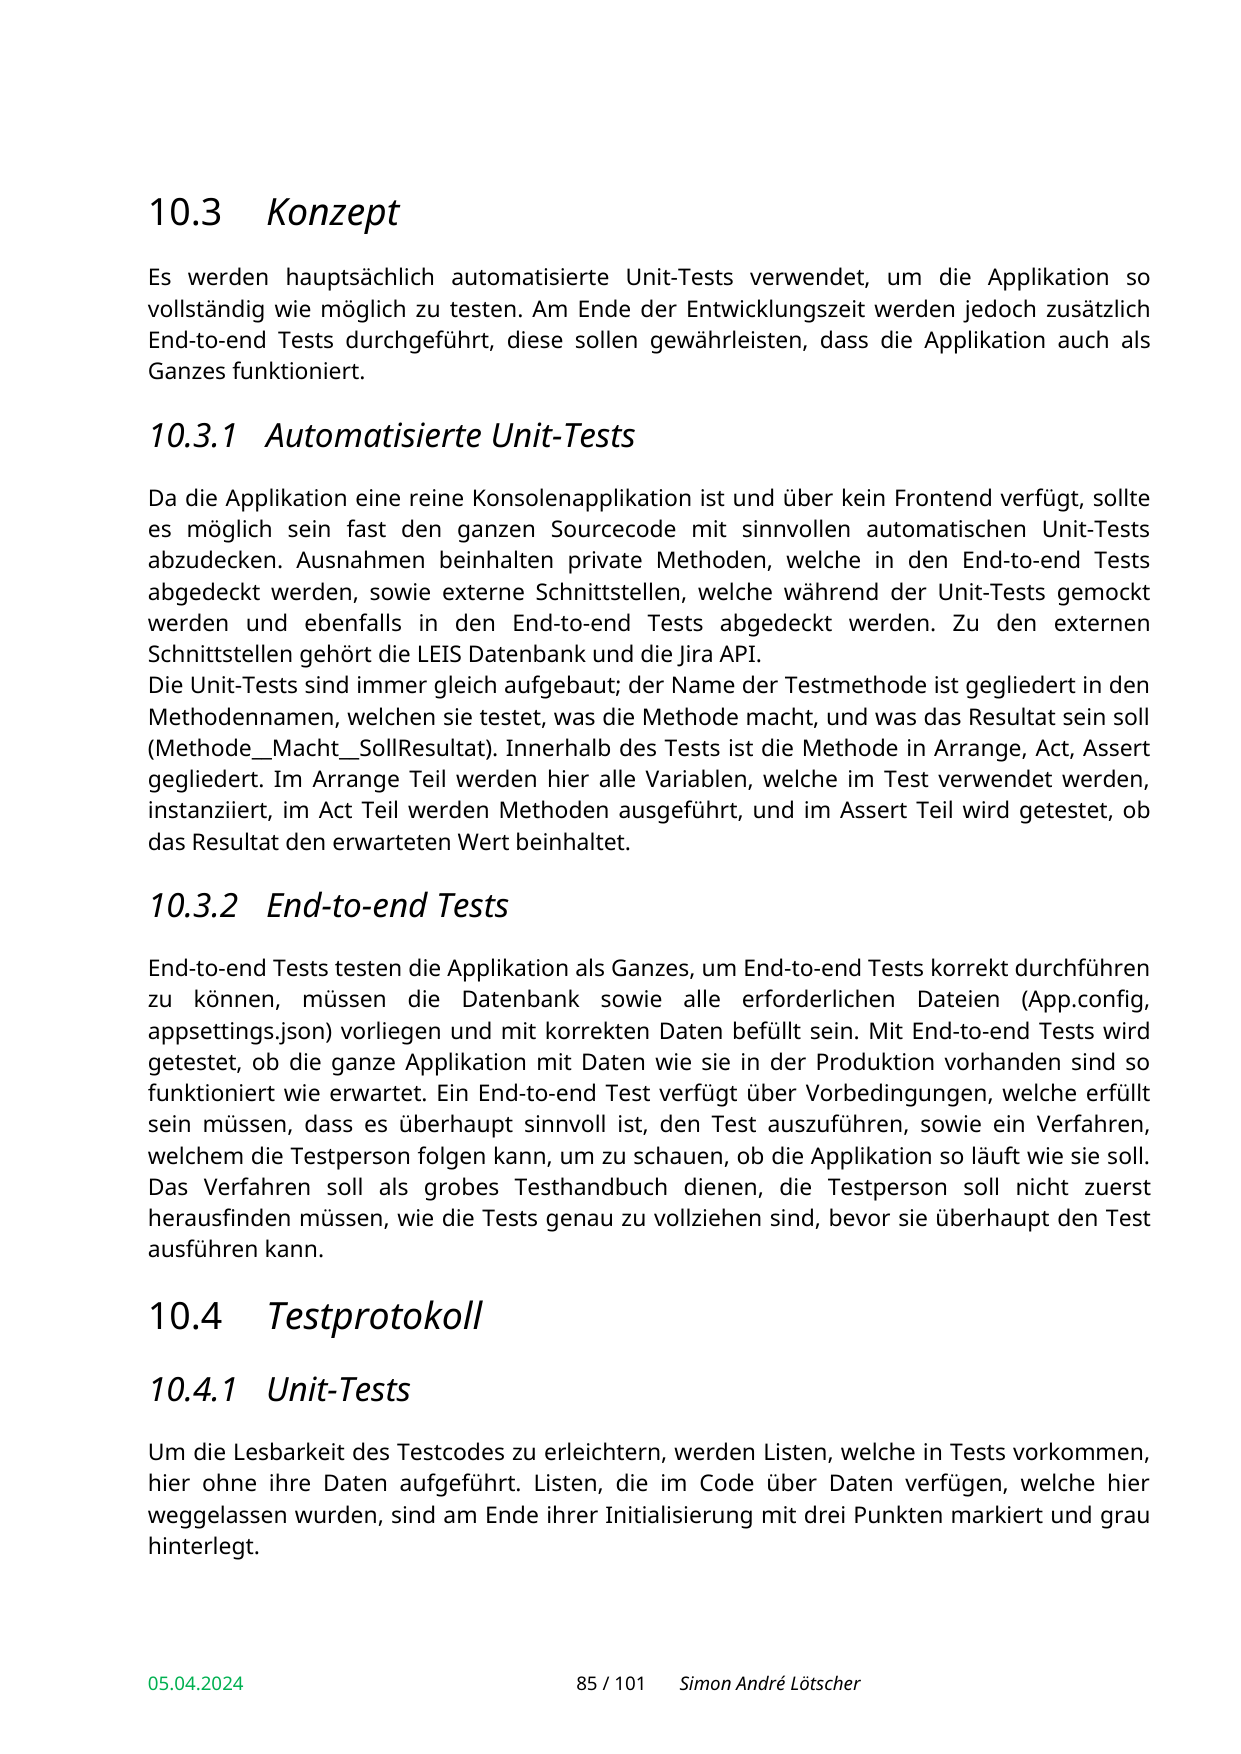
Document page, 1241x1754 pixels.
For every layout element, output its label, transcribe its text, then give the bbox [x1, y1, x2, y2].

text Die Unit-Tests sind immer gleich aufgebaut; der Name der Testmethode ist gegliedert in den Methodennamen, welchen sie testet, was die Methode macht, und was das Resultat sein soll (Methode__Macht__SollResultat). Innerhalb des Tests ist die Methode in Arrange, Act, Assert gegliedert. Im Arrange Teil werden hier alle Variablen, welche im Test verwendet werden, instanziiert, im Act Teil werden Methoden ausgeführt, und im Assert Teil wird getestet, ob das Resultat den erwarteten Wert beinhaltet. [148, 669, 1152, 857]
text Da die Applikation eine reine Konsolenapplikation ist und über kein Frontend verfügt, sollte es möglich sein fast den ganzen Sourcecode mit sinnvollen automatischen Unit-Tests abzudecken. Ausnahmen beinhalten private Methoden, welche in den End-to-end Tests abgedeckt werden, sowie externe Schnittstellen, welche während der Unit-Tests gemockt werden und ebenfalls in den End-to-end Tests abgedeckt werden. Zu den externen Schnittstellen gehört die LEIS Datenbank und die Jira API. [148, 482, 1152, 669]
text Konzept [148, 185, 1152, 236]
text Unit-Tests [148, 1366, 1152, 1411]
text Testprotokoll [148, 1290, 1152, 1341]
text End-to-end Tests testen die Applikation als Ganzes, um End-to-end Tests korrekt durchführen zu können, müssen die Datenbank sowie alle erforderlichen Dateien (App.config, appsettings.json) vorliegen und mit korrekten Daten befüllt sein. Mit End-to-end Tests wird getestet, ob die ganze Applikation mit Daten wie sie in der Produktion vorhanden sind so funktioniert wie erwartet. Ein End-to-end Test verfügt über Vorbedingungen, welche erfüllt sein müssen, dass es überhaupt sinnvoll ist, den Test auszuführen, sowie ein Verfahren, welchem die Testperson folgen kann, um zu schauen, ob die Applikation so läuft wie sie soll. Das Verfahren soll als grobes Testhandbuch dienen, die Testperson soll nicht zuerst herausfinden müssen, wie die Tests genau zu vollziehen sind, bevor sie überhaupt den Test ausführen kann. [148, 952, 1152, 1265]
text Um die Lesbarkeit des Testcodes zu erleichtern, werden Listen, welche in Tests vorkommen, hier ohne ihre Daten aufgeführt. Listen, die im Code über Daten verfügen, welche hier weggelassen wurden, sind am Ende ihrer Initialisierung mit drei Punkten markiert und grau hinterlegt. [148, 1436, 1152, 1561]
text End-to-end Tests [148, 882, 1152, 927]
text Es werden hauptsächlich automatisierte Unit-Tests verwendet, um die Applikation so vollständig wie möglich zu testen. Am Ende der Entwicklungszeit werden jedoch zusätzlich End-to-end Tests durchgeführt, diese sollen gewährleisten, dass die Applikation auch als Ganzes funktioniert. [148, 261, 1152, 386]
text Automatisierte Unit-Tests [148, 411, 1152, 457]
